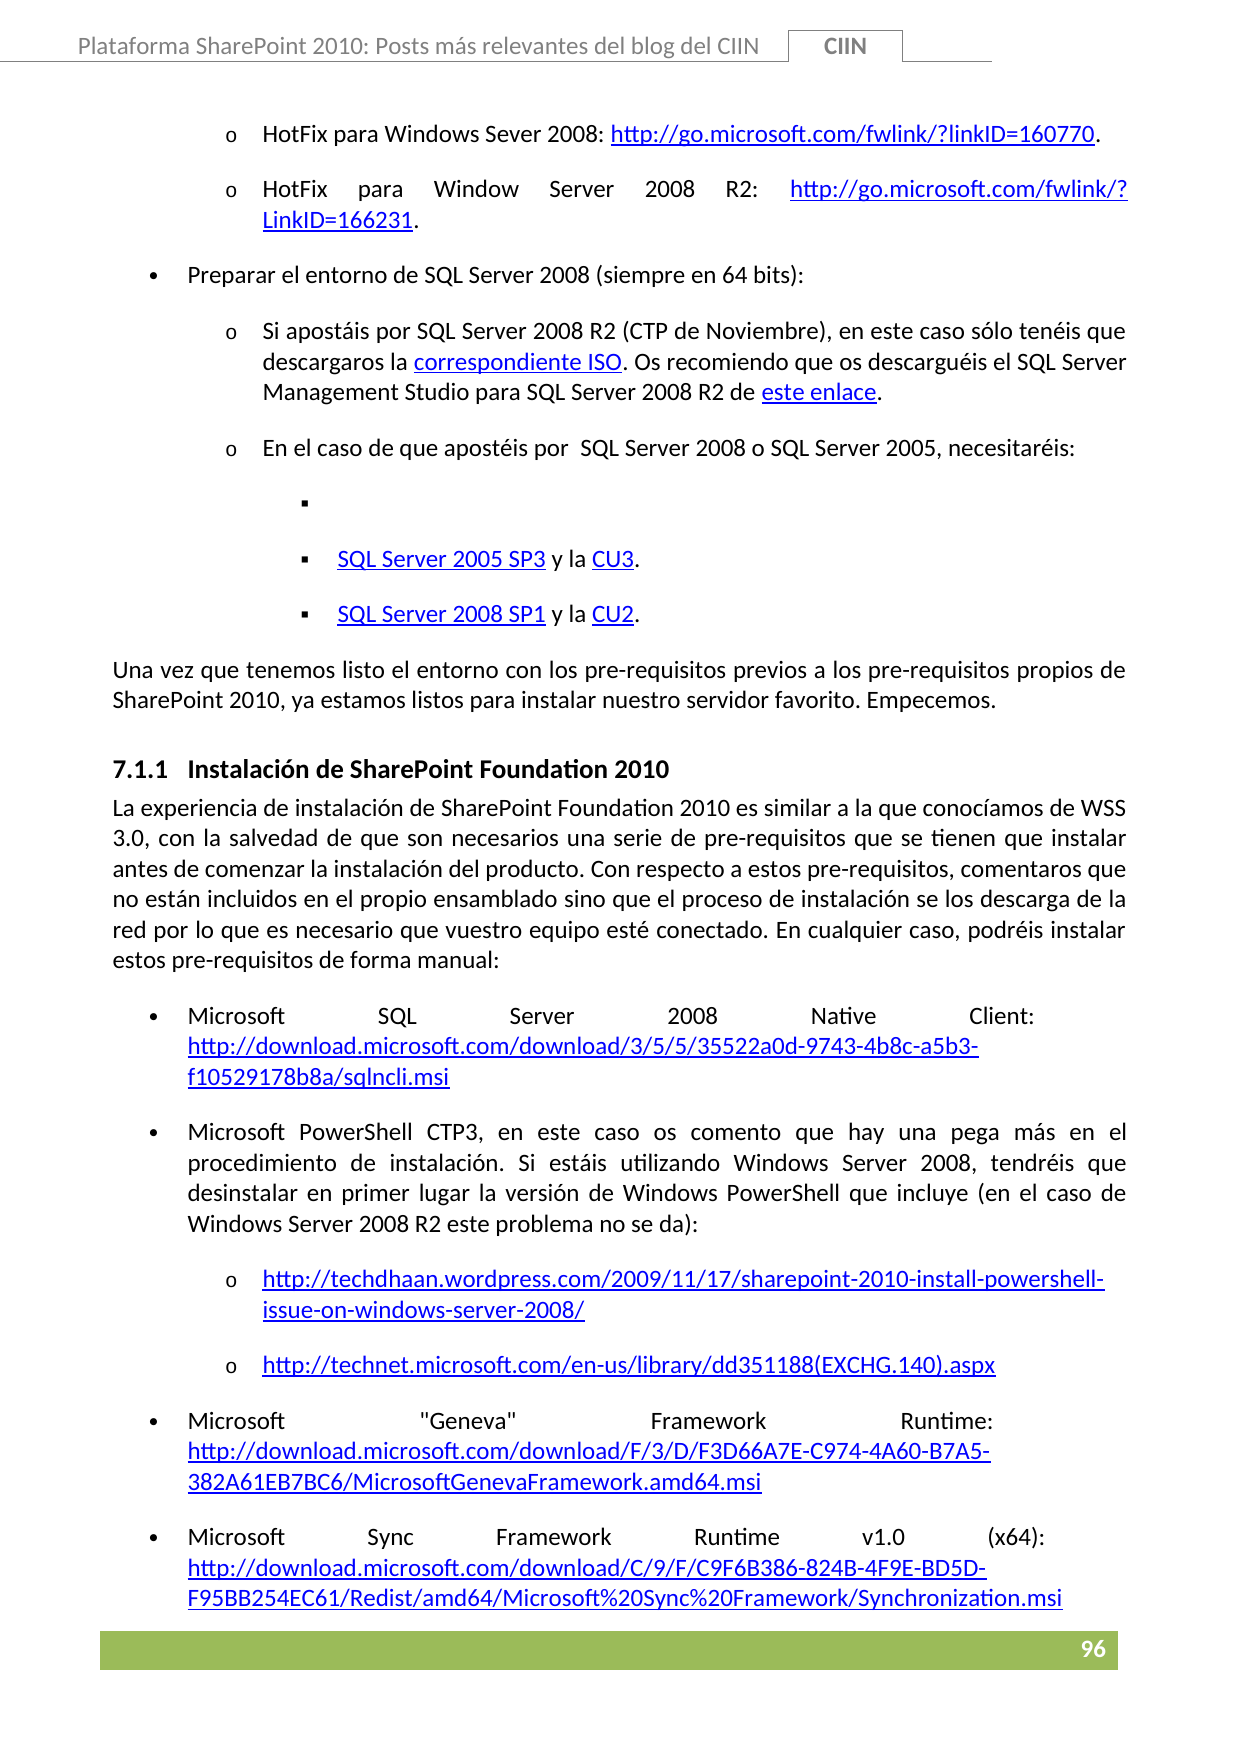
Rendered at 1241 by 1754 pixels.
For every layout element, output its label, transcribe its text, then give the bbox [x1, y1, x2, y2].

list Si apostáis por SQL Server 2008 R2 (CTP de Noviembre), en este caso sólo tenéis que descargaros la correspondiente ISO. Os recomiendo que os descarguéis el SQL Server Management Studio para SQL Server 2008 R2 de este enlace. [225, 315, 1128, 407]
list SQL Server 2005 SP3 y la CU3. [300, 543, 1128, 573]
list En el caso de que apostéis por SQL Server 2008 o SQL Server 2005, necesitaréis: [225, 432, 1128, 462]
list http://techdhaan.wordpress.com/2009/11/17/sharepoint-2010-install-powershell-issue-on-windows-server-2008/ [225, 1263, 1128, 1324]
list HotFix para Windows Sever 2008: http://go.microsoft.com/fwlink/?linkID=160770. [225, 118, 1128, 149]
list Microsoft SQL Server 2008 Native Client: http://download.microsoft.com/download/3/5/5/35522a0d-9743-4b8c-a5b3-f10529178b8a/sqlncli.msi [150, 1000, 1128, 1091]
list Microsoft PowerShell CTP3, en este caso os comento que hay una pega más en el procedimiento de instalación. Si estáis utilizando Windows Server 2008, tendréis que desinstalar en primer lugar la versión de Windows PowerShell que incluye (en el caso de Windows Server 2008 R2 este problema no se da): [150, 1116, 1128, 1238]
text Una vez que tenemos listo el entorno con los pre-requisitos previos a los pre-requisitos propios de SharePoint 2010, ya estamos listos para instalar nuestro servidor favorito. Empecemos. [112, 654, 1128, 715]
list Preparar el entorno de SQL Server 2008 (siempre en 64 bits): [150, 260, 1128, 290]
text La experiencia de instalación de SharePoint Foundation 2010 es similar a la que conocíamos de WSS 3.0, con la salvedad de que son necesarios una serie de pre-requisitos que se tienen que instalar antes de comenzar la instalación del producto. Con respecto a estos pre-requisitos, comentaros que no están incluidos en el propio ensamblado sino que el proceso de instalación se los descarga de la red por lo que es necesario que vuestro equipo esté conectado. En cualquier caso, podréis instalar estos pre-requisitos de forma manual: [112, 792, 1128, 975]
list http://technet.microsoft.com/en-us/library/dd351188(EXCHG.140).aspx [225, 1349, 1128, 1380]
subtitle Instalación de SharePoint Foundation 2010 [112, 752, 1128, 785]
list Microsoft "Geneva" Framework Runtime: http://download.microsoft.com/download/F/3/D/F3D66A7E-C974-4A60-B7A5-382A61EB7BC6/MicrosoftGenevaFramework.amd64.msi [150, 1405, 1128, 1497]
list Microsoft Sync Framework Runtime v1.0 (x64): http://download.microsoft.com/download/C/9/F/C9F6B386-824B-4F9E-BD5D-F95BB254EC61/Redist/amd64/Microsoft%20Sync%20Framework/Synchronization.msi [150, 1522, 1128, 1613]
list SQL Server 2008 SP1 y la CU2. [300, 598, 1128, 629]
list HotFix para Window Server 2008 R2: http://go.microsoft.com/fwlink/?LinkID=166231. [225, 174, 1128, 235]
